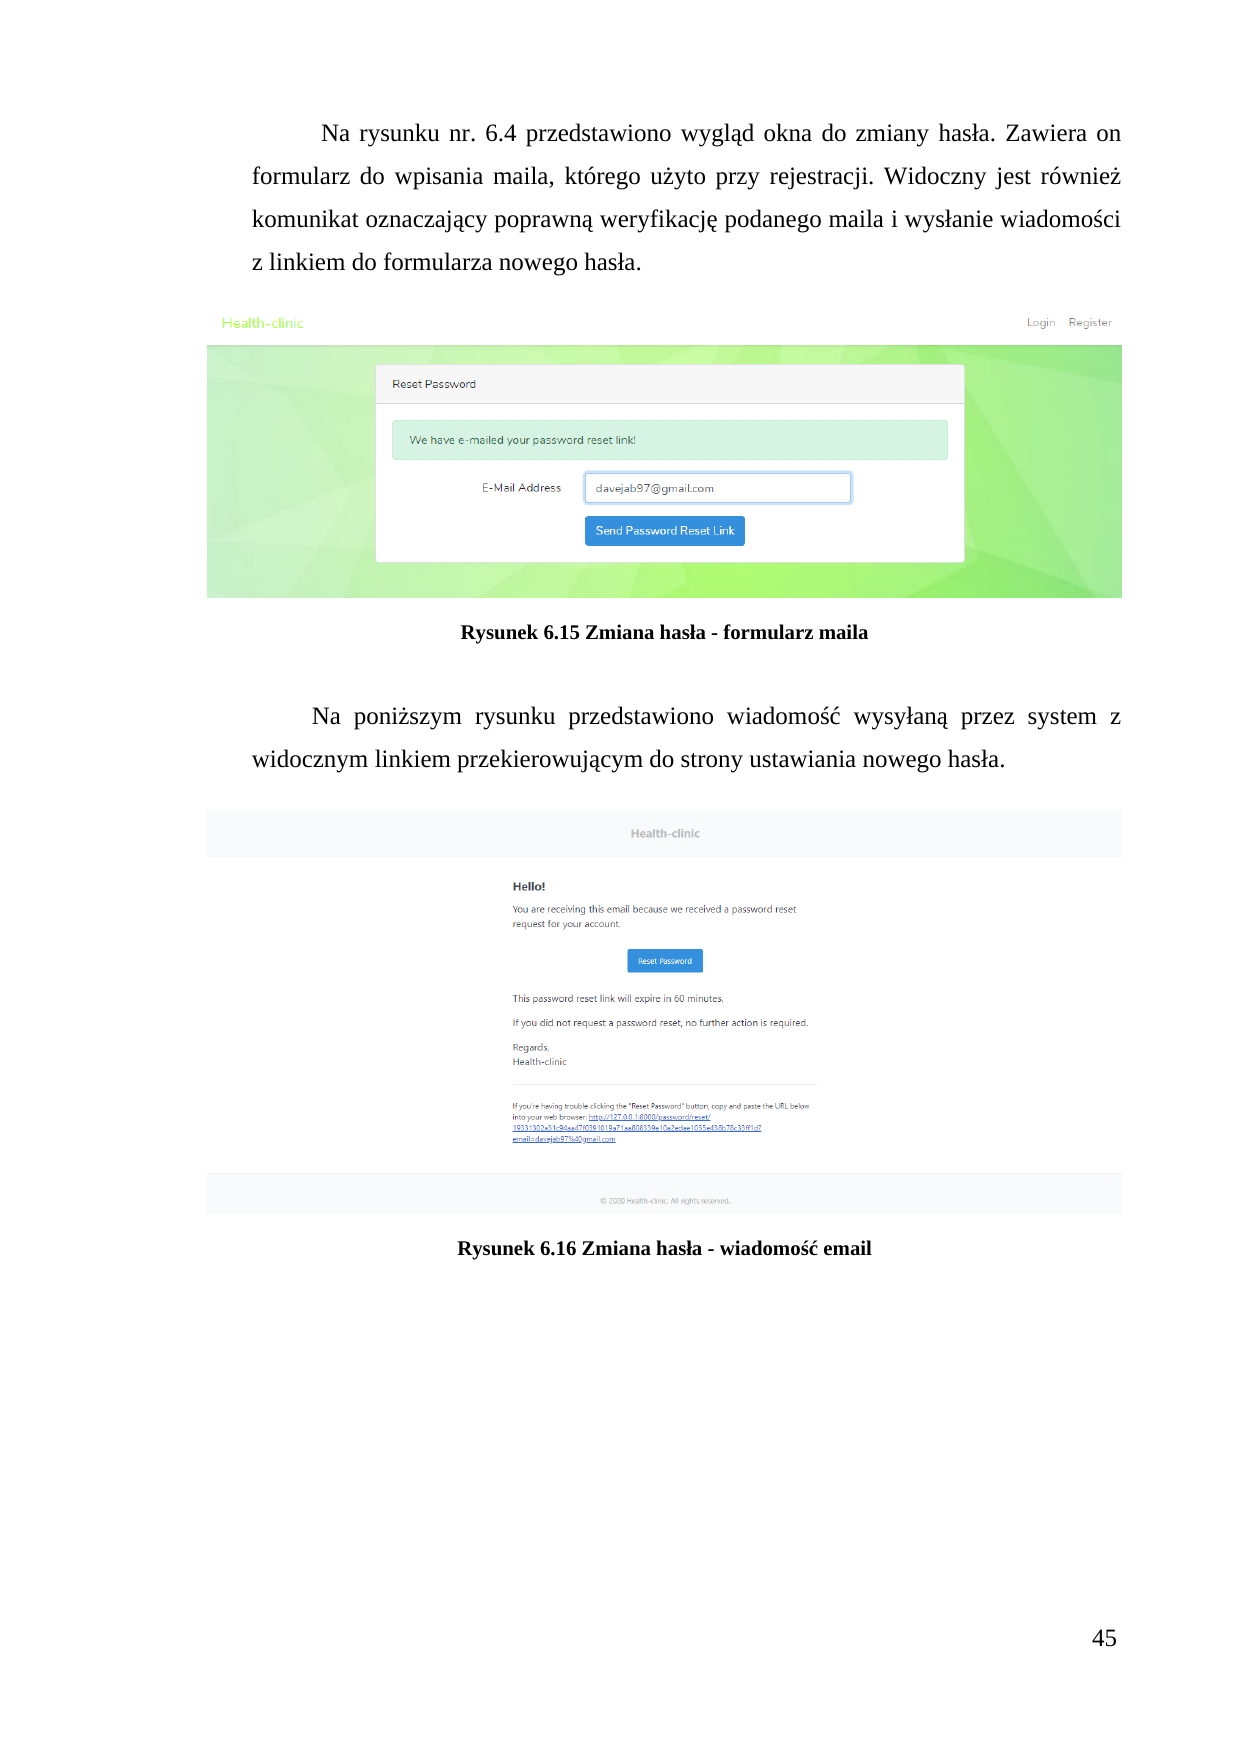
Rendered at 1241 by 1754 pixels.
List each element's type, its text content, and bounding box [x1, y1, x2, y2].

text Na rysunku nr. 6.4 przedstawiono wygląd okna do zmiany hasła. Zawiera on formularz do wpisania maila, którego użyto przy rejestracji. Widoczny jest również komunikat oznaczający poprawną weryfikację podanego maila i wysłanie wiadomości z linkiem do formularza nowego hasła. [252, 118, 1122, 276]
text Na poniższym rysunku przedstawiono wiadomość wysyłaną przez system z widocznym linkiem przekierowującym do strony ustawiania nowego hasła. [252, 701, 1122, 773]
picture [206, 809, 1122, 1214]
picture [206, 300, 1122, 598]
